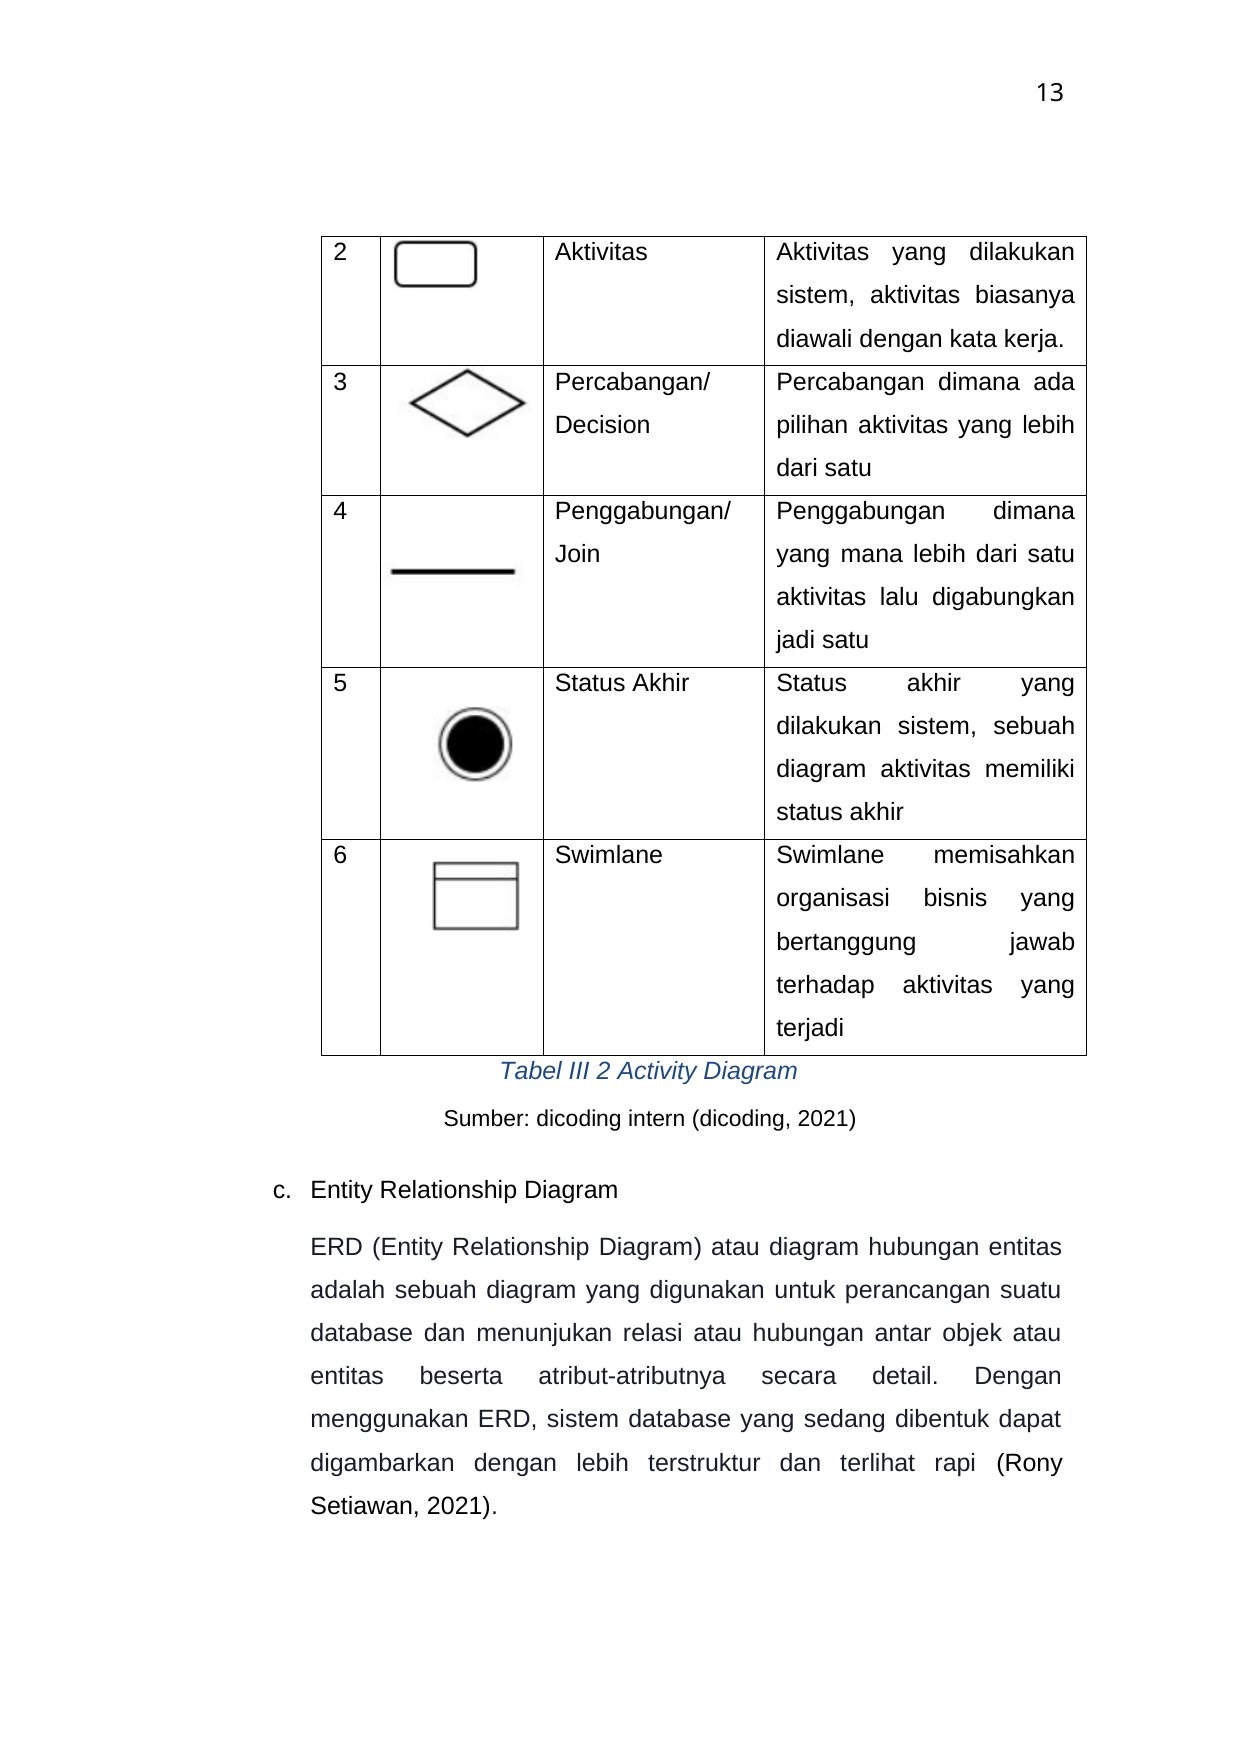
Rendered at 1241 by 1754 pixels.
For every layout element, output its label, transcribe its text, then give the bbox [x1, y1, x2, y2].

table_cell Penggabungan dimana yang mana lebih dari satu aktivitas lalu digabungkan jadi satu [765, 496, 1086, 667]
table_cell [381, 496, 543, 667]
table_cell [381, 840, 543, 1054]
table_cell Percabangan dimana ada pilihan aktivitas yang lebih dari satu [765, 366, 1086, 494]
table_cell Aktivitas yang dilakukan sistem, aktivitas biasanya diawali dengan kata kerja. [765, 237, 1086, 365]
table_cell [381, 237, 543, 365]
picture [432, 706, 514, 785]
table_cell [381, 366, 543, 494]
table_cell Penggabungan/ Join [544, 496, 764, 667]
text Tabel III 2 Activity Diagram [236, 1056, 1063, 1084]
table_cell 4 [322, 496, 380, 667]
table_cell [381, 668, 543, 839]
table_cell 5 [322, 668, 380, 839]
picture [431, 860, 521, 932]
table_cell 3 [322, 366, 380, 494]
picture [392, 237, 483, 291]
list Entity Relationship Diagram [273, 1175, 1063, 1203]
table_cell Aktivitas [544, 237, 764, 365]
table_cell 2 [322, 237, 380, 365]
table_cell Percabangan/ Decision [544, 366, 764, 494]
picture [392, 366, 539, 443]
picture [381, 563, 525, 587]
table_cell Status akhir yang dilakukan sistem, sebuah diagram aktivitas memiliki status akhir [765, 668, 1086, 839]
table_cell Status Akhir [544, 668, 764, 839]
table_cell Swimlane memisahkan organisasi bisnis yang bertanggung jawab terhadap aktivitas yang terjadi [765, 840, 1086, 1054]
table_cell Swimlane [544, 840, 764, 1054]
text Sumber: dicoding intern (dicoding, 2021) [236, 1105, 1063, 1132]
table_cell 6 [322, 840, 380, 1054]
text ERD (Entity Relationship Diagram) atau diagram hubungan entitas adalah sebuah diagram yang digunakan untuk perancangan suatu database dan menunjukan relasi atau hubungan antar objek atau entitas beserta atribut-atributnya secara detail. Dengan menggunakan ERD, sistem database yang sedang dibentuk dapat digambarkan dengan lebih terstruktur dan terlihat rapi . [310, 1232, 1063, 1519]
